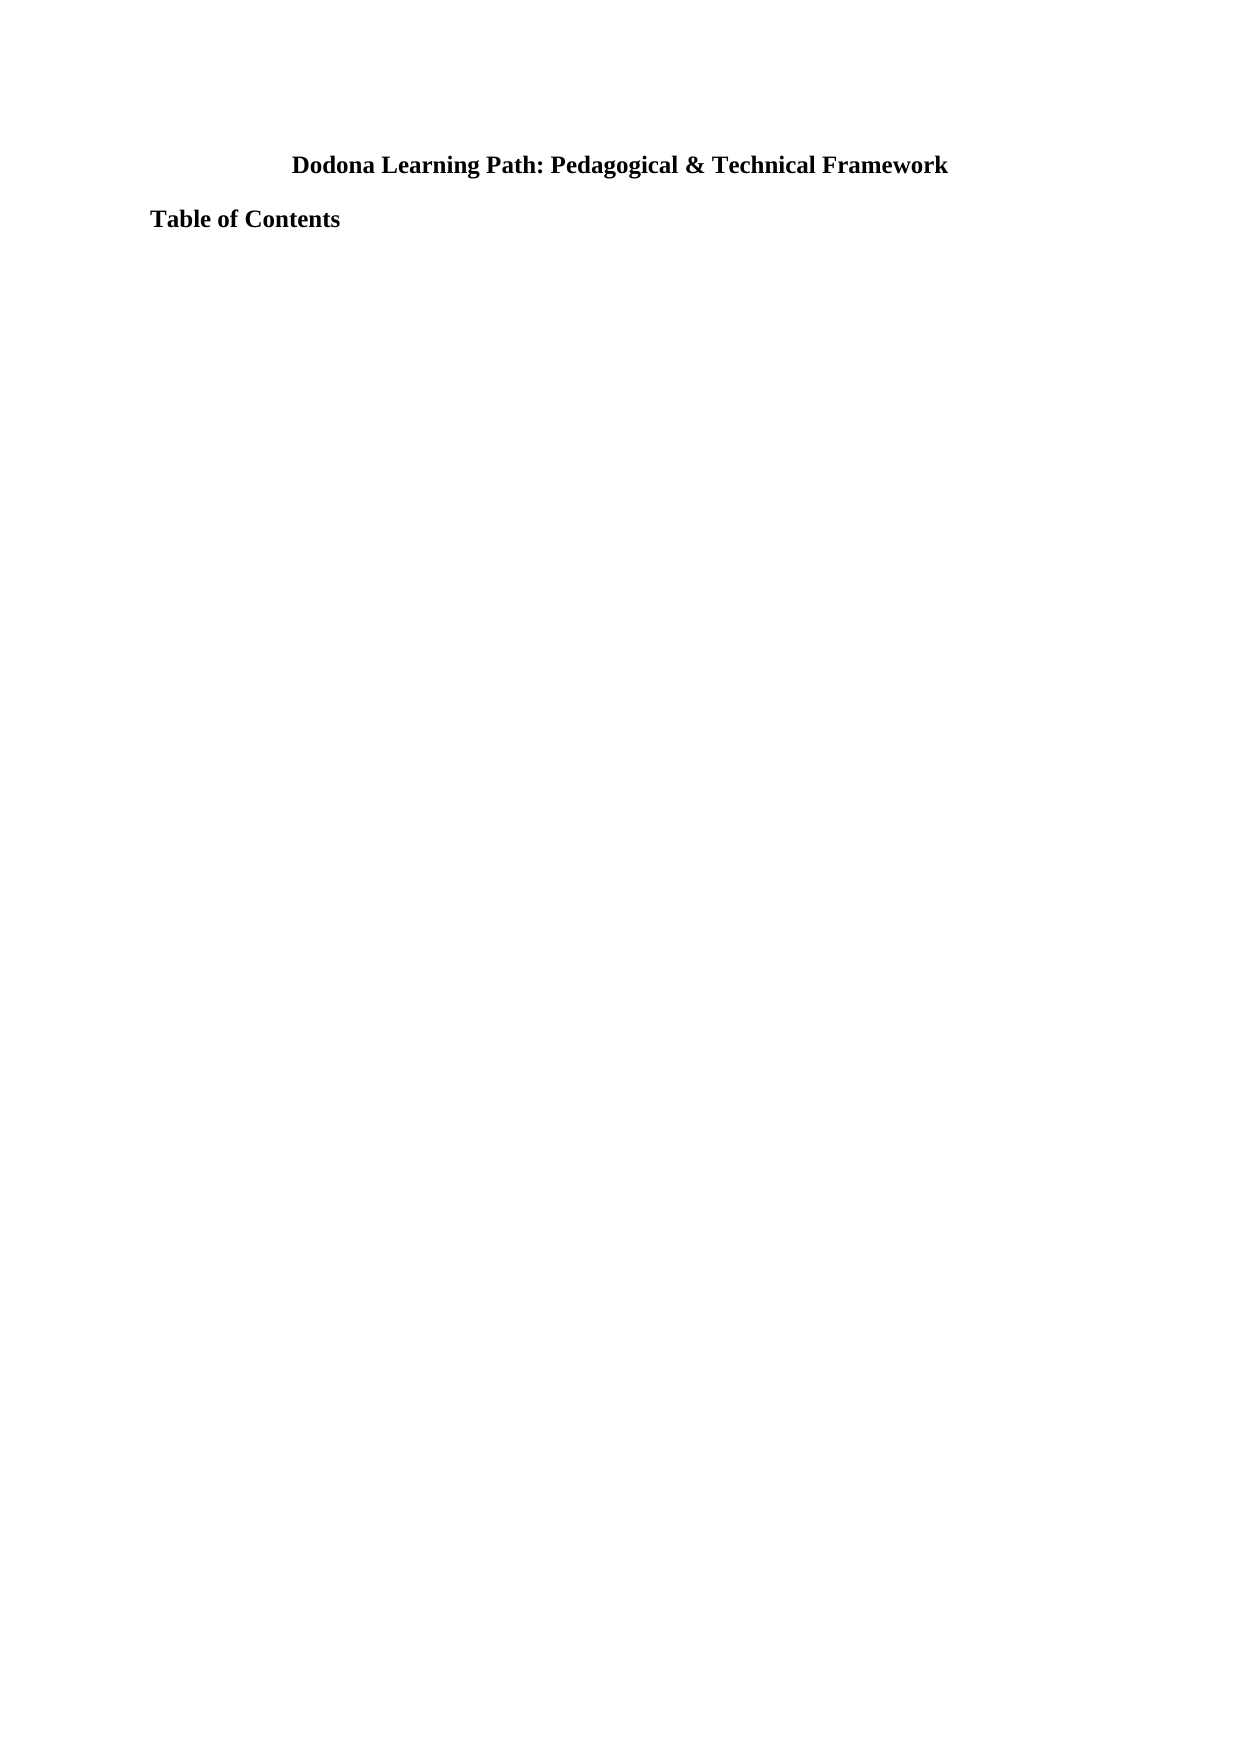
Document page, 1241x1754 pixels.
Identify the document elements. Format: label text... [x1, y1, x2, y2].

title Dodona Learning Path: Pedagogical & Technical Framework [150, 150, 1090, 179]
